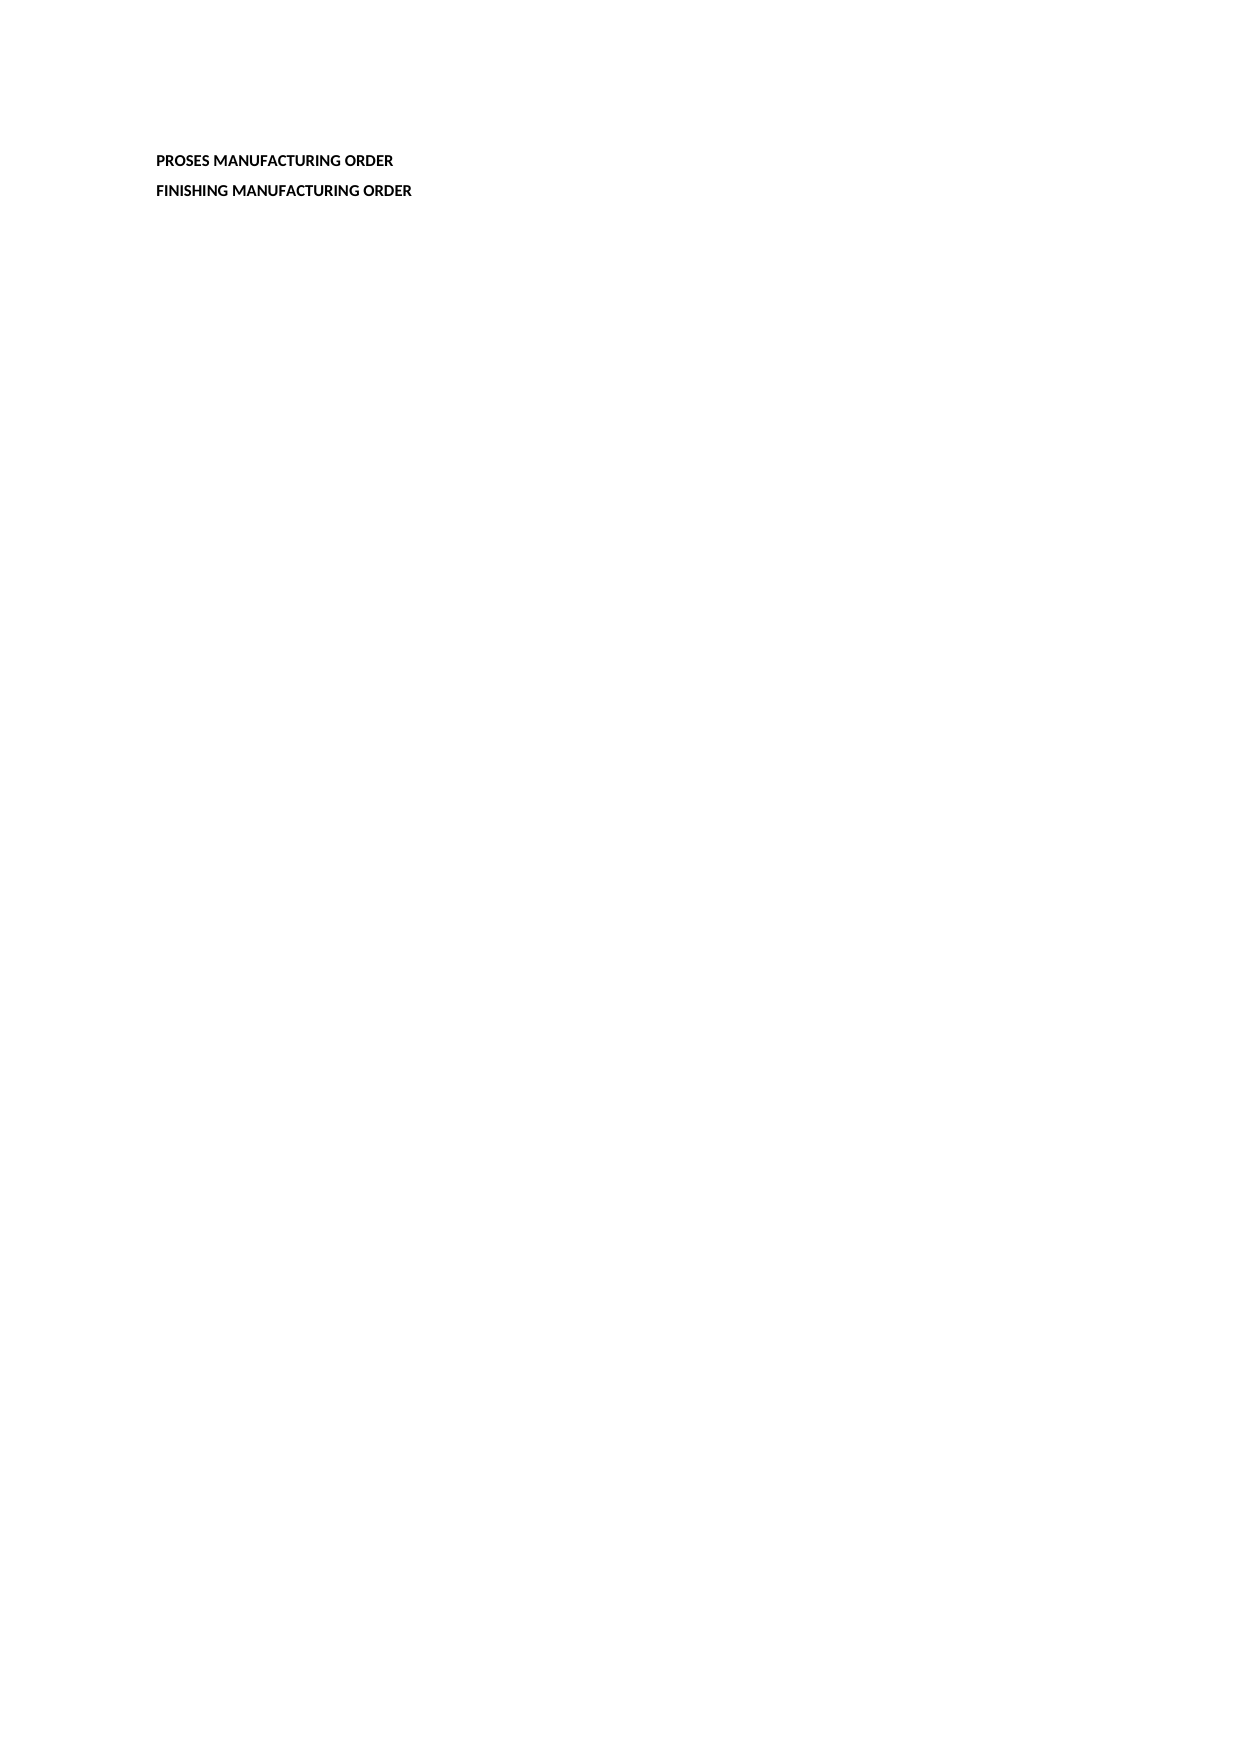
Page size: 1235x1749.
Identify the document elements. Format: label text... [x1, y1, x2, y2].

text FINISHING MANUFACTURING ORDER [112, 180, 1122, 201]
text PROSES MANUFACTURING ORDER [112, 150, 1122, 170]
